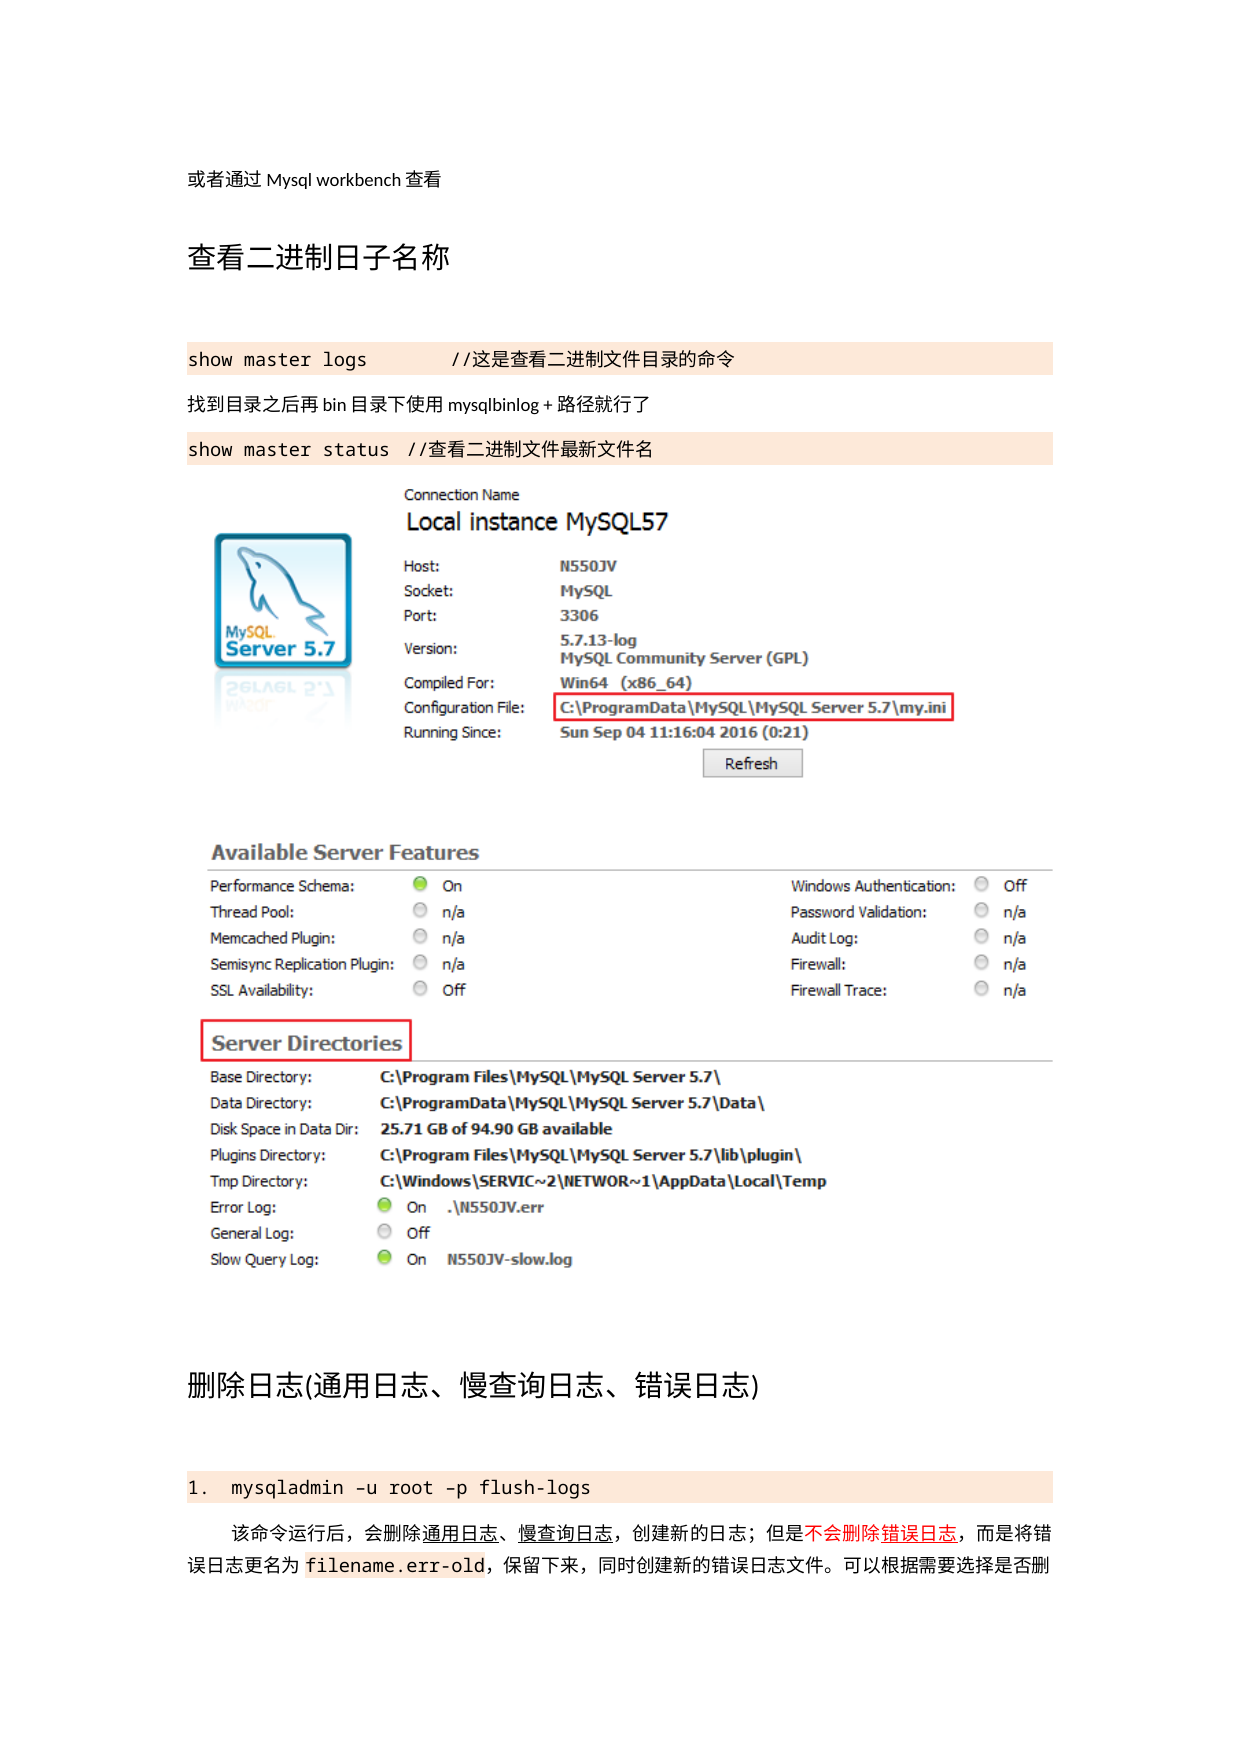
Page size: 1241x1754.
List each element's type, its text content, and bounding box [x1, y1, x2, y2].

text show master status //查看二进制文件最新文件名 [187, 432, 1053, 465]
text 或者通过Mysql workbench查看 [187, 162, 1053, 194]
text 找到目录之后再bin目录下使用mysqlbinlog + 路径就行了 [187, 387, 1053, 420]
subtitle 查看二进制日子名称 [187, 224, 1053, 289]
picture [187, 477, 1053, 1276]
subtitle 删除日志(通用日志、慢查询日志、错误日志) [187, 1352, 1053, 1417]
list mysqladmin –u root –p flush-logs [187, 1471, 1053, 1503]
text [187, 1516, 1053, 1581]
text show master logs //这是查看二进制文件目录的命令 [187, 342, 1053, 375]
